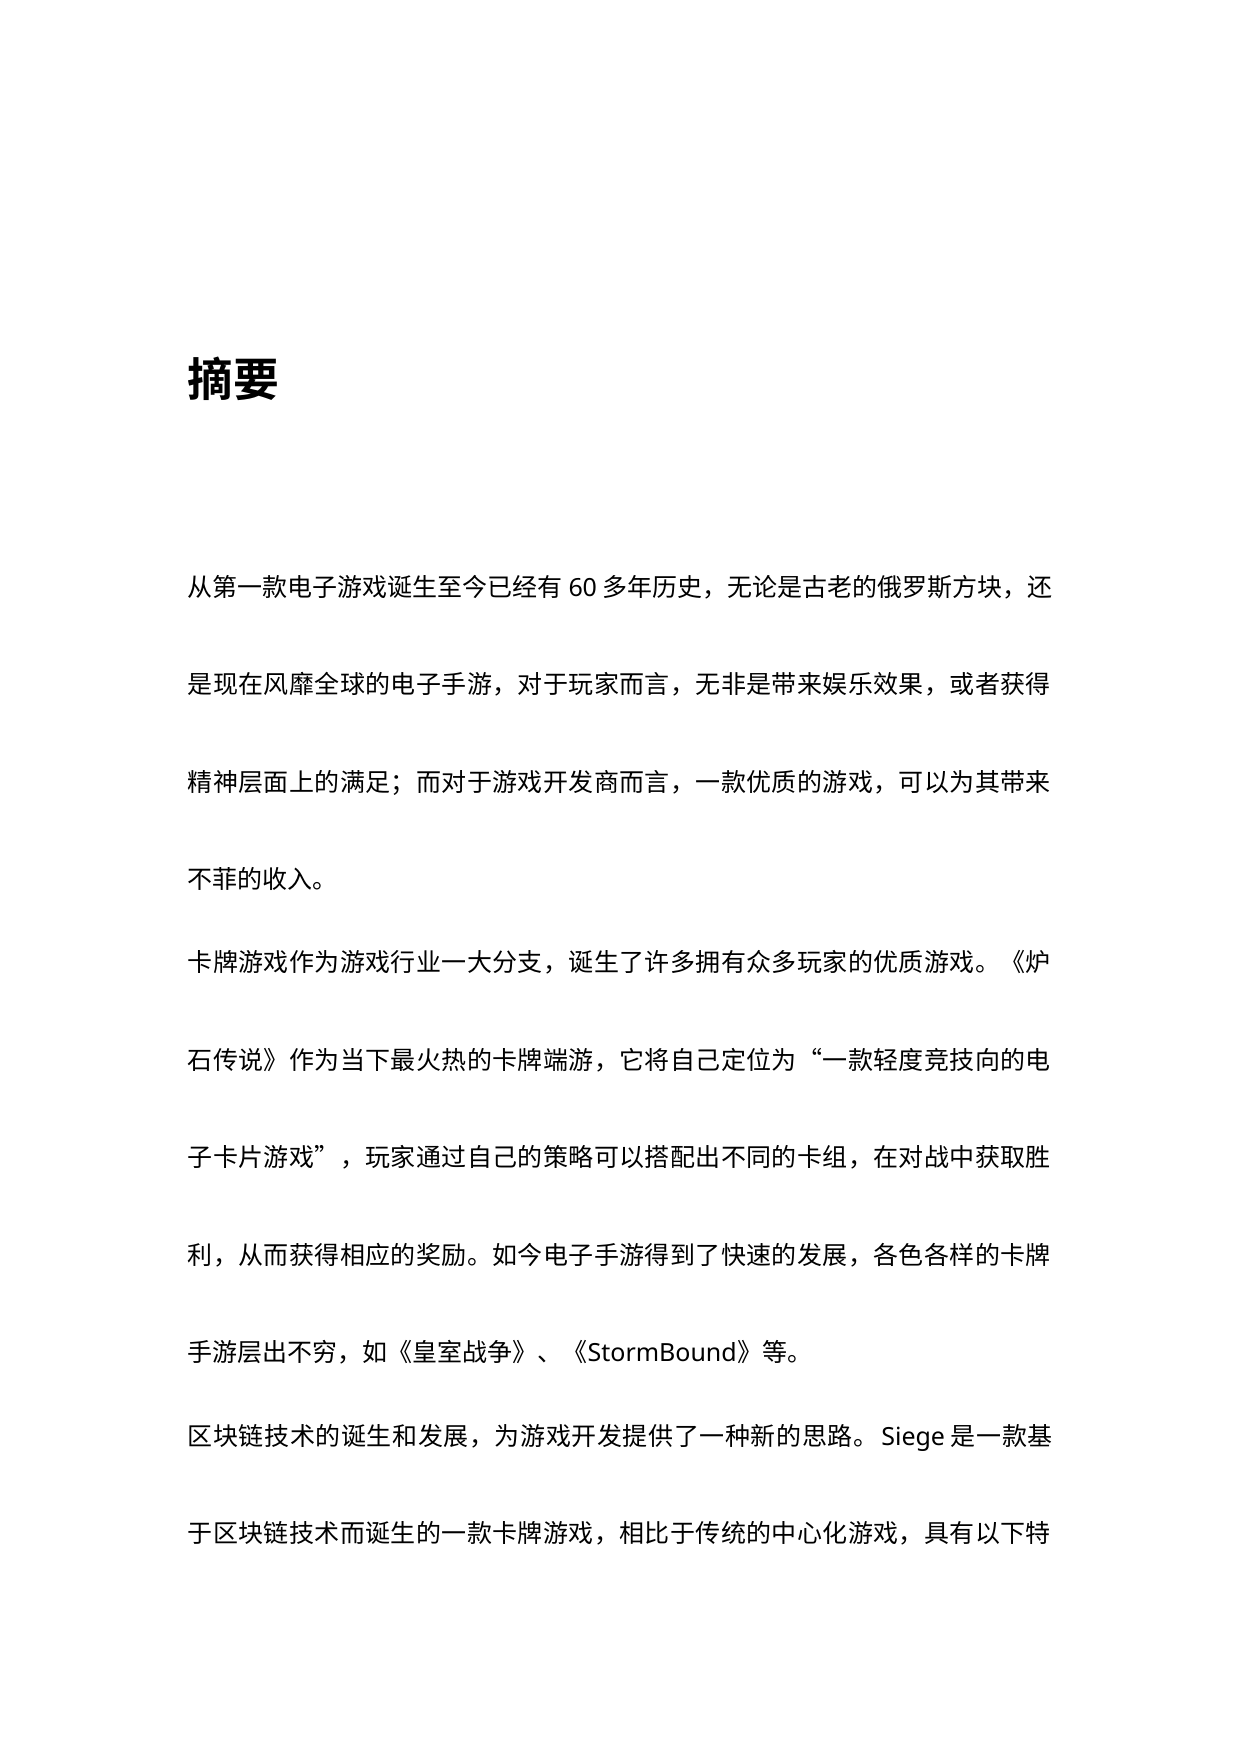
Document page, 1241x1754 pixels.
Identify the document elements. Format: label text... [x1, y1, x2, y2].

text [187, 1402, 1053, 1564]
text 从第一款电子游戏诞生至今已经有60多年历史，无论是古老的俄罗斯方块，还是现在风靡全球的电子手游，对于玩家而言，无非是带来娱乐效果，或者获得精神层面上的满足；而对于游戏开发商而言，一款优质的游戏，可以为其带来不菲的收入。 [187, 553, 1053, 910]
text 卡牌游戏作为游戏行业一大分支，诞生了许多拥有众多玩家的优质游戏。《炉石传说》作为当下最火热的卡牌端游，它将自己定位为“一款轻度竞技向的电子卡片游戏”，玩家通过自己的策略可以搭配出不同的卡组，在对战中获取胜利，从而获得相应的奖励。如今电子手游得到了快速的发展，各色各样的卡牌手游层出不穷，如《皇室战争》、《StormBound》等。 [187, 928, 1053, 1383]
subtitle 摘要 [187, 327, 1053, 425]
